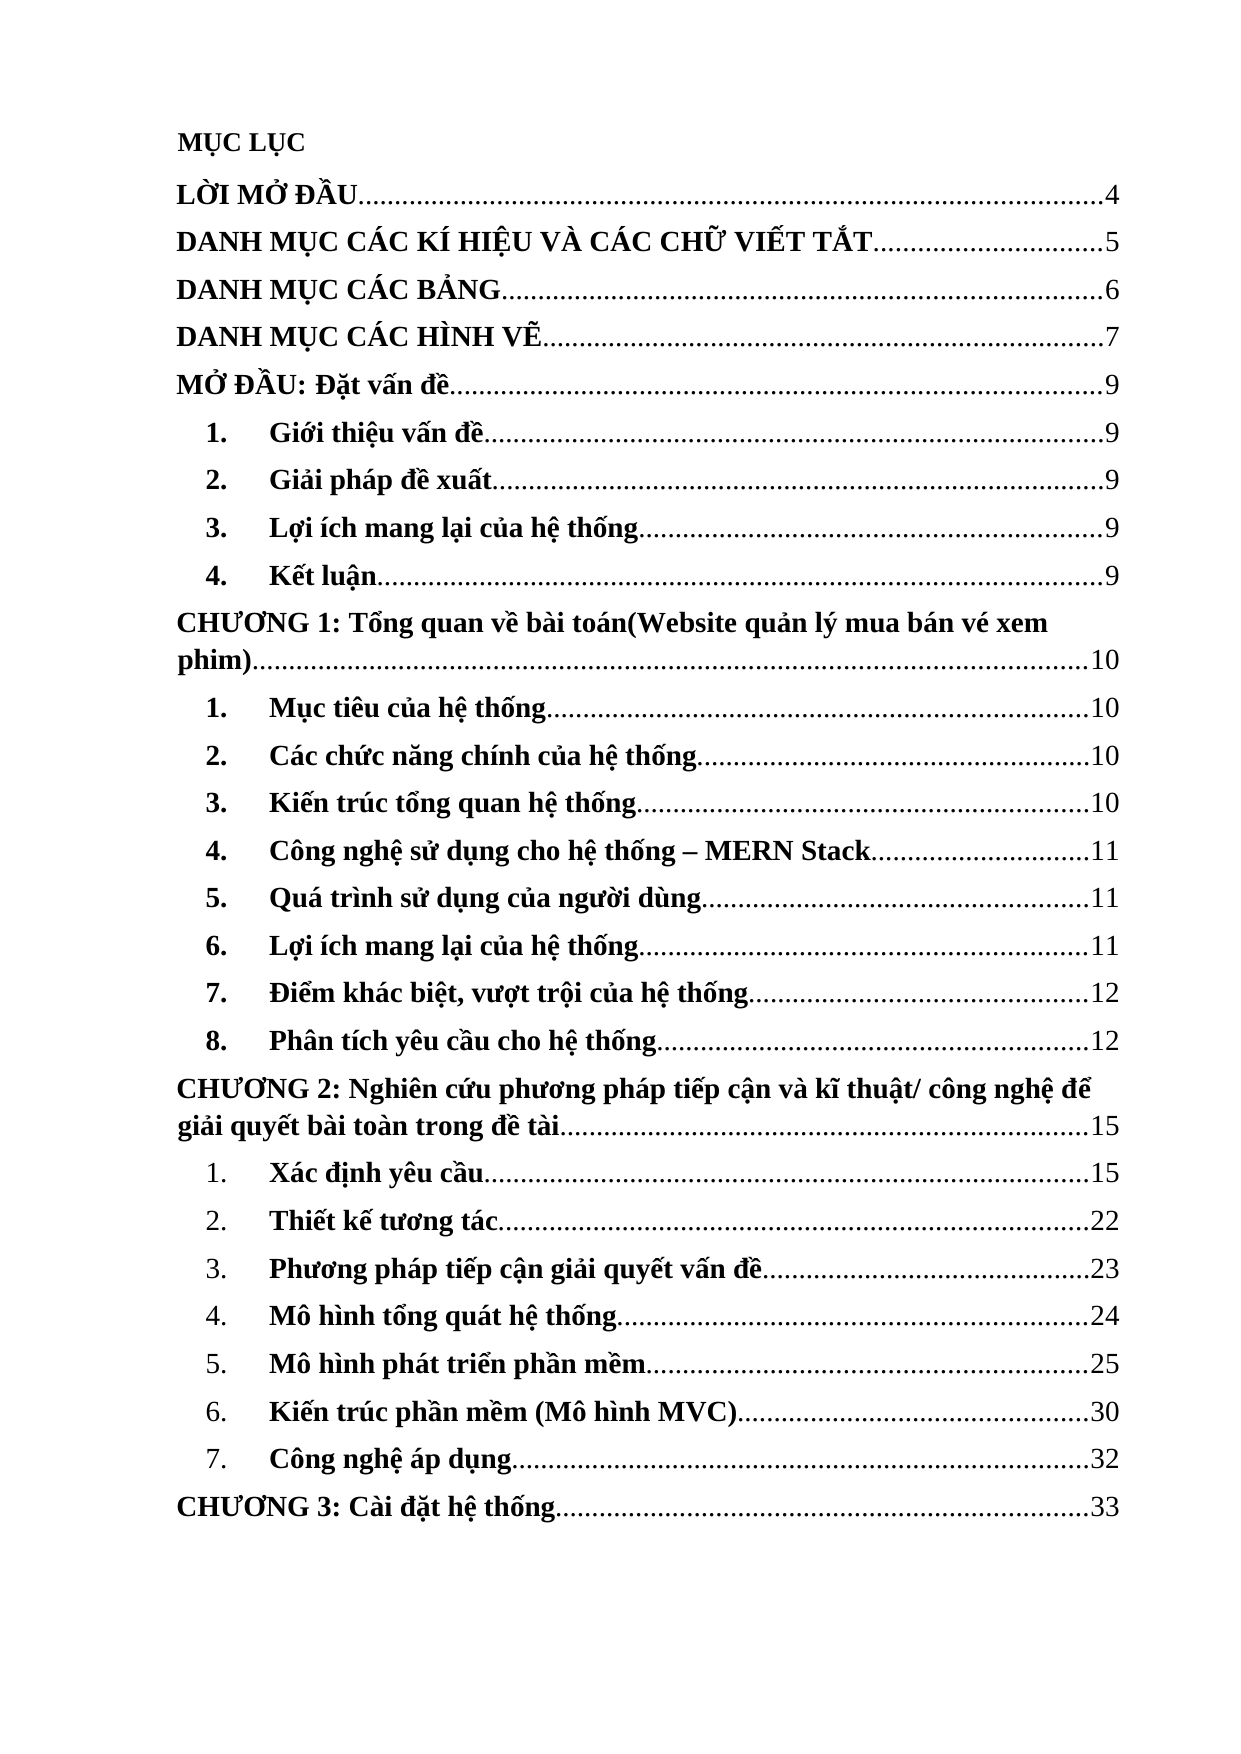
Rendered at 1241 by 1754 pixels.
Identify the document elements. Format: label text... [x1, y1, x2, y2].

text MỤC LỤC [177, 126, 1115, 157]
text 1. Xác định yêu cầu 15 [205, 1156, 1121, 1189]
text 1. Mục tiêu của hệ thống 10 [205, 690, 1121, 723]
text 6. Kiến trúc phần mềm (Mô hình MVC) 30 [205, 1394, 1121, 1427]
text 3. Phương pháp tiếp cận giải quyết vấn đề 23 [205, 1251, 1121, 1284]
text CHƯƠNG 3: Cài đặt hệ thống 33 [176, 1489, 1121, 1522]
text 3. Kiến trúc tổng quan hệ thống 10 [205, 785, 1121, 819]
text DANH MỤC CÁC KÍ HIỆU VÀ CÁC CHỮ VIẾT TẮT 5 [176, 224, 1121, 258]
text DANH MỤC CÁC HÌNH VẼ 7 [176, 319, 1121, 353]
text 2. Thiết kế tương tác 22 [205, 1203, 1121, 1237]
text LỜI MỞ ĐẦU 4 [176, 177, 1121, 210]
text MỞ ĐẦU: Đặt vấn đề 9 [176, 367, 1121, 401]
text 4. Kết luận 9 [205, 558, 1121, 591]
text 6. Lợi ích mang lại của hệ thống 11 [205, 928, 1121, 962]
text DANH MỤC CÁC BẢNG 6 [176, 272, 1121, 306]
text 8. Phân tích yêu cầu cho hệ thống 12 [205, 1023, 1121, 1057]
text 5. Quá trình sử dụng của người dùng 11 [205, 880, 1121, 914]
text 3. Lợi ích mang lại của hệ thống 9 [205, 510, 1121, 543]
text CHƯƠNG 1: Tổng quan về bài toán(Website quản lý mua bán vé xem phim) 10 [176, 605, 1121, 676]
text 5. Mô hình phát triển phần mềm 25 [205, 1346, 1121, 1379]
text 7. Điểm khác biệt, vượt trội của hệ thống 12 [205, 976, 1121, 1009]
text 1. Giới thiệu vấn đề 9 [205, 415, 1121, 448]
text 4. Mô hình tổng quát hệ thống 24 [205, 1298, 1121, 1332]
text 4. Công nghệ sử dụng cho hệ thống – MERN Stack 11 [205, 833, 1121, 866]
text CHƯƠNG 2: Nghiên cứu phương pháp tiếp cận và kĩ thuật/ công nghệ để giải quyết bài toàn trong đề tài 15 [176, 1071, 1121, 1142]
text 2. Giải pháp đề xuất 9 [205, 462, 1121, 496]
text 7. Công nghệ áp dụng 32 [205, 1441, 1121, 1475]
text 2. Các chức năng chính của hệ thống 10 [205, 738, 1121, 771]
